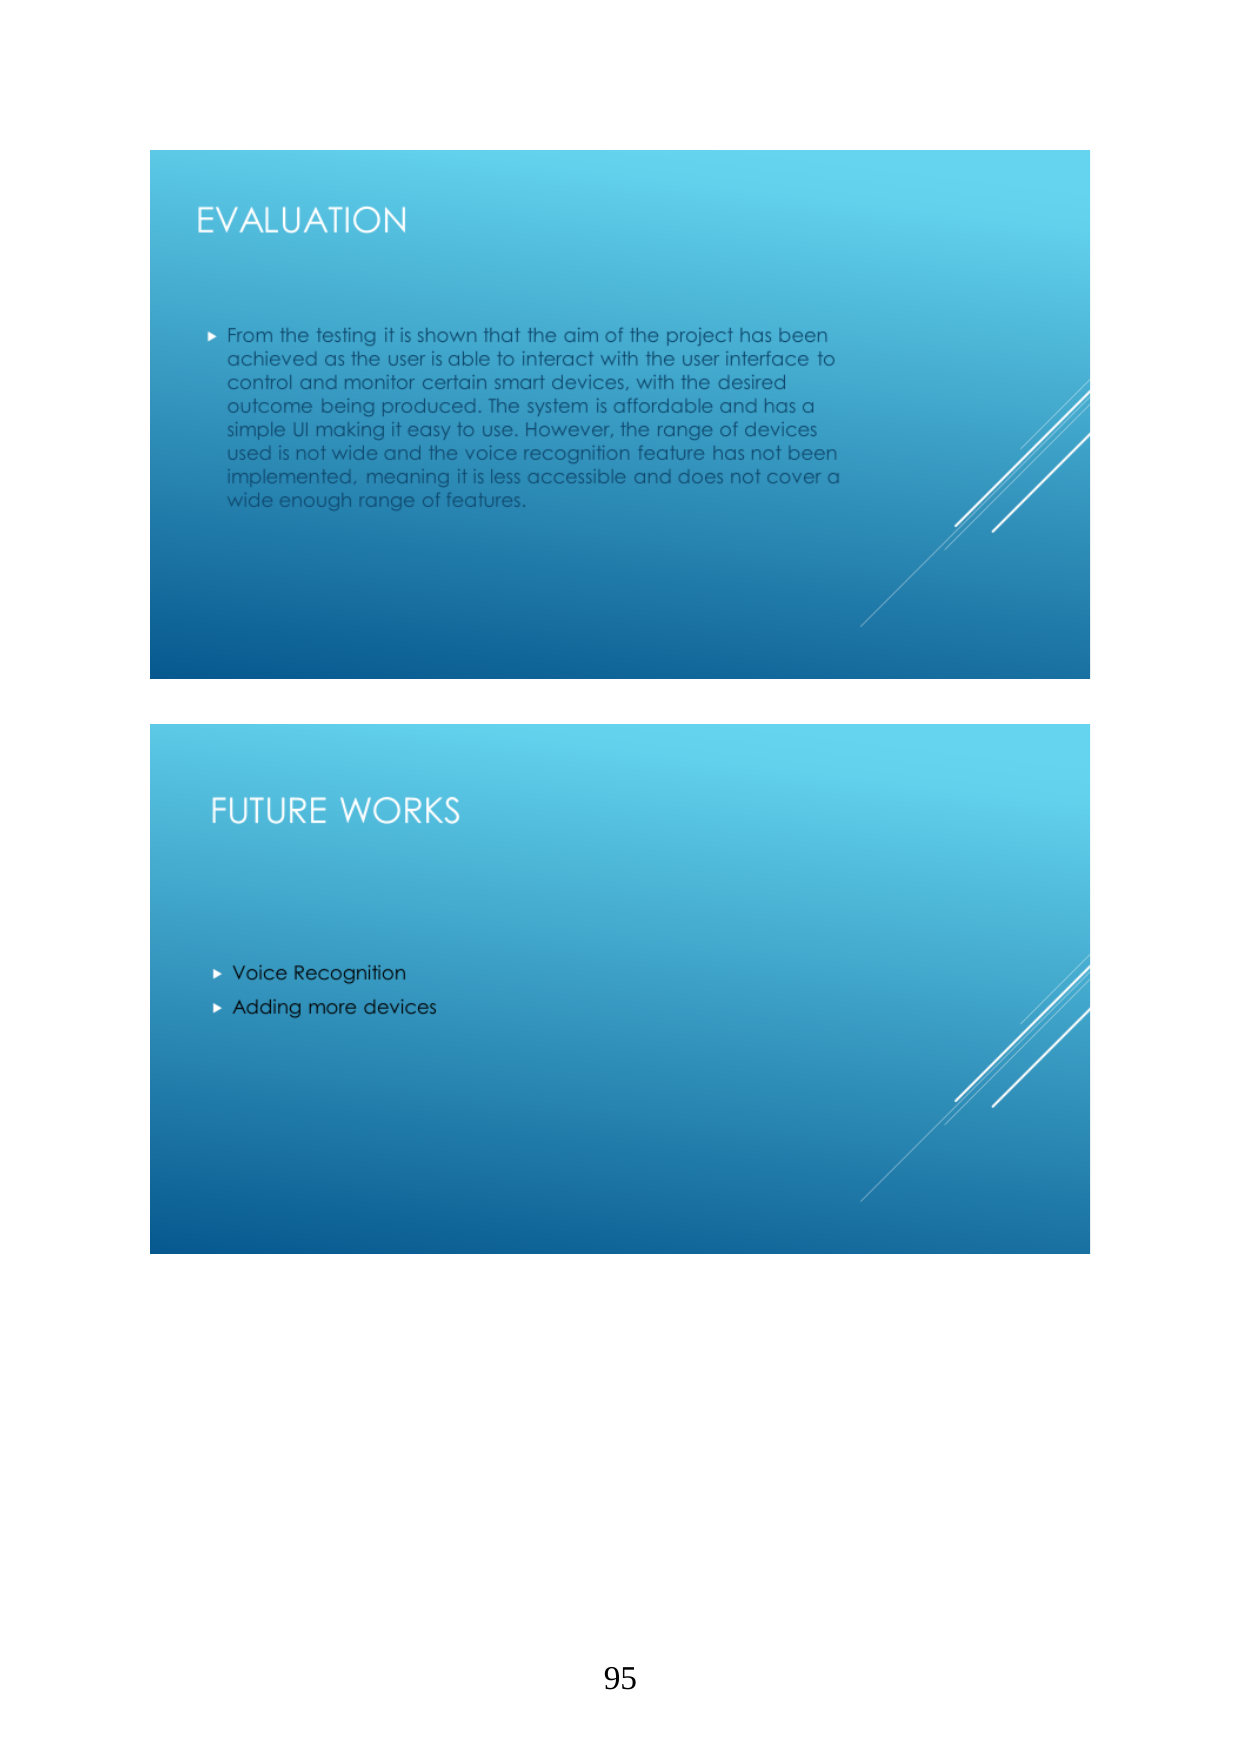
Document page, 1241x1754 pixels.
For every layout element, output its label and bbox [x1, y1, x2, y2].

picture [150, 150, 1091, 679]
picture [150, 724, 1091, 1254]
